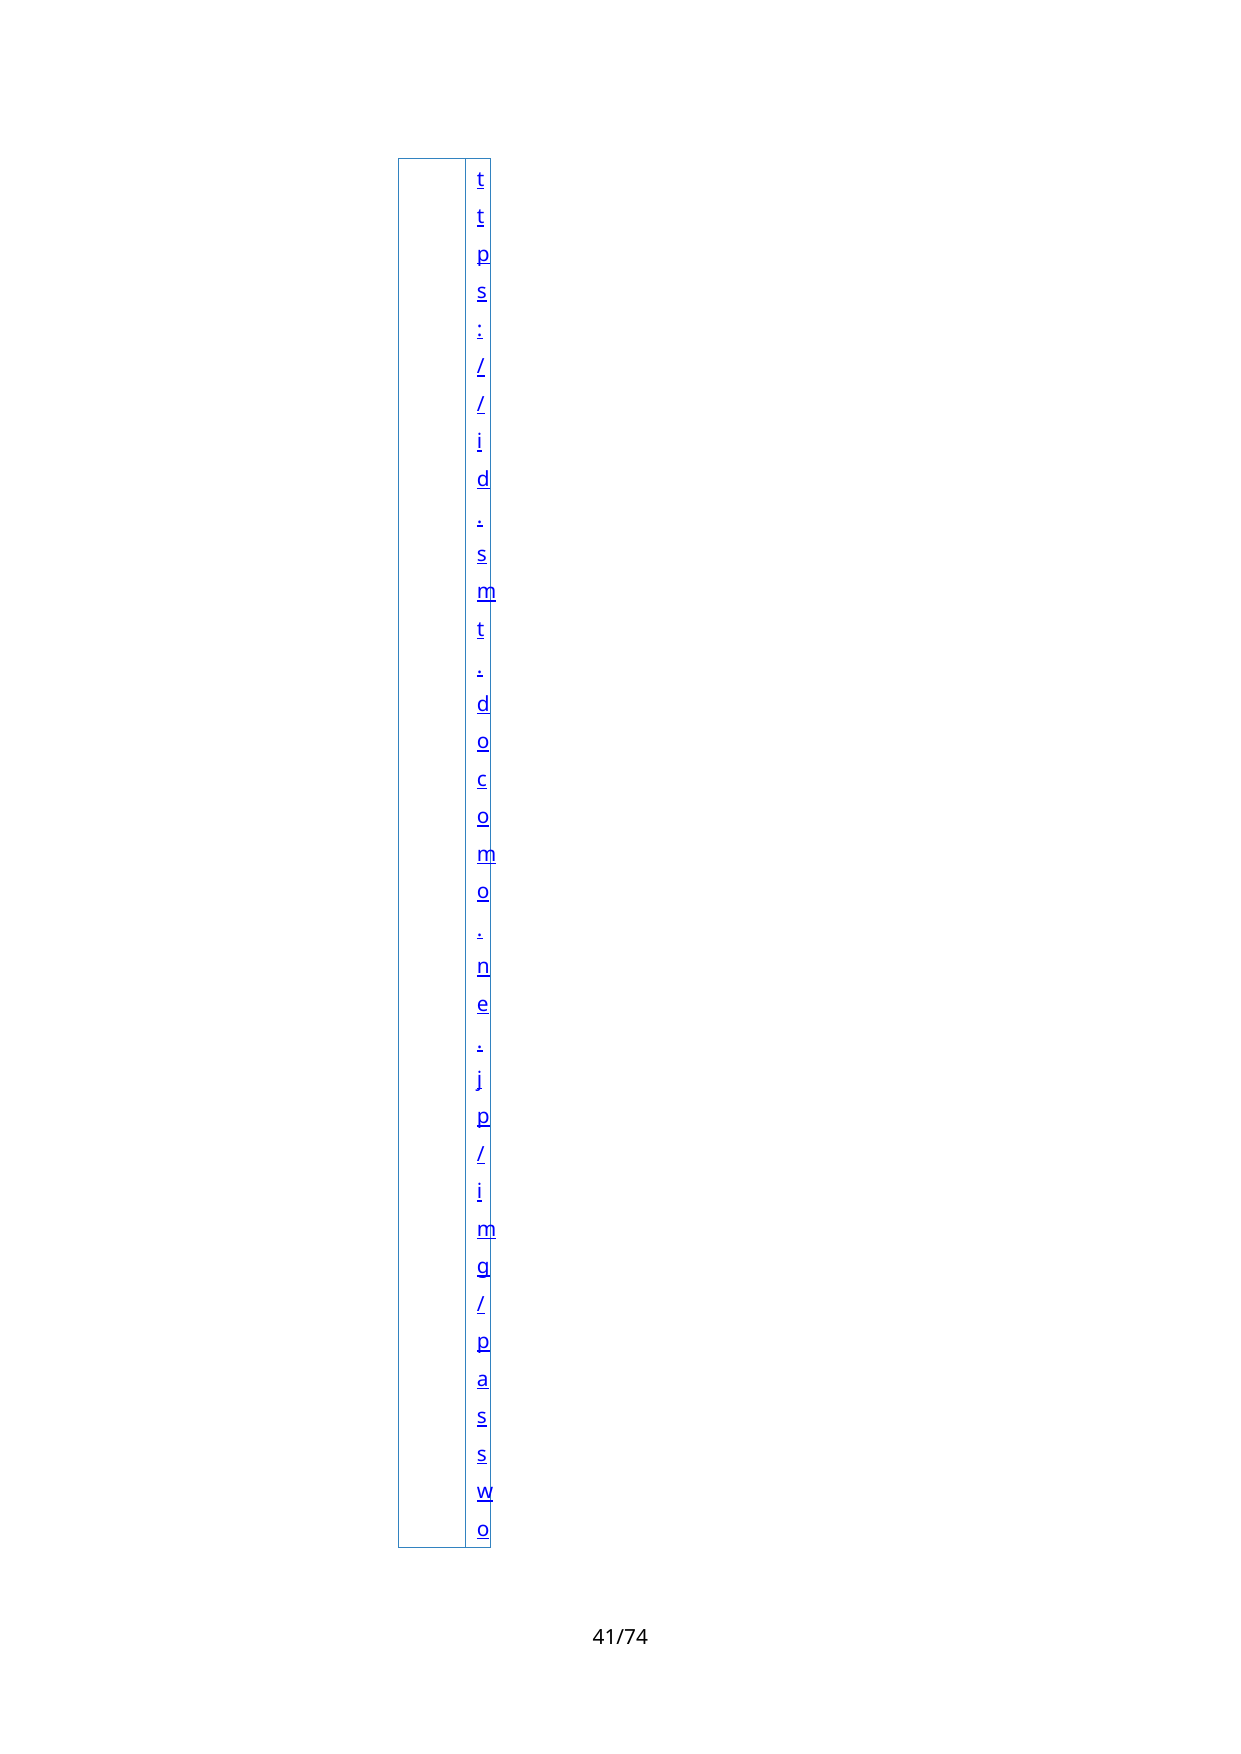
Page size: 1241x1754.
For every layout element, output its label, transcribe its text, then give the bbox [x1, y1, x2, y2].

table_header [466, 159, 490, 1547]
table_header 参照 [399, 159, 465, 1547]
